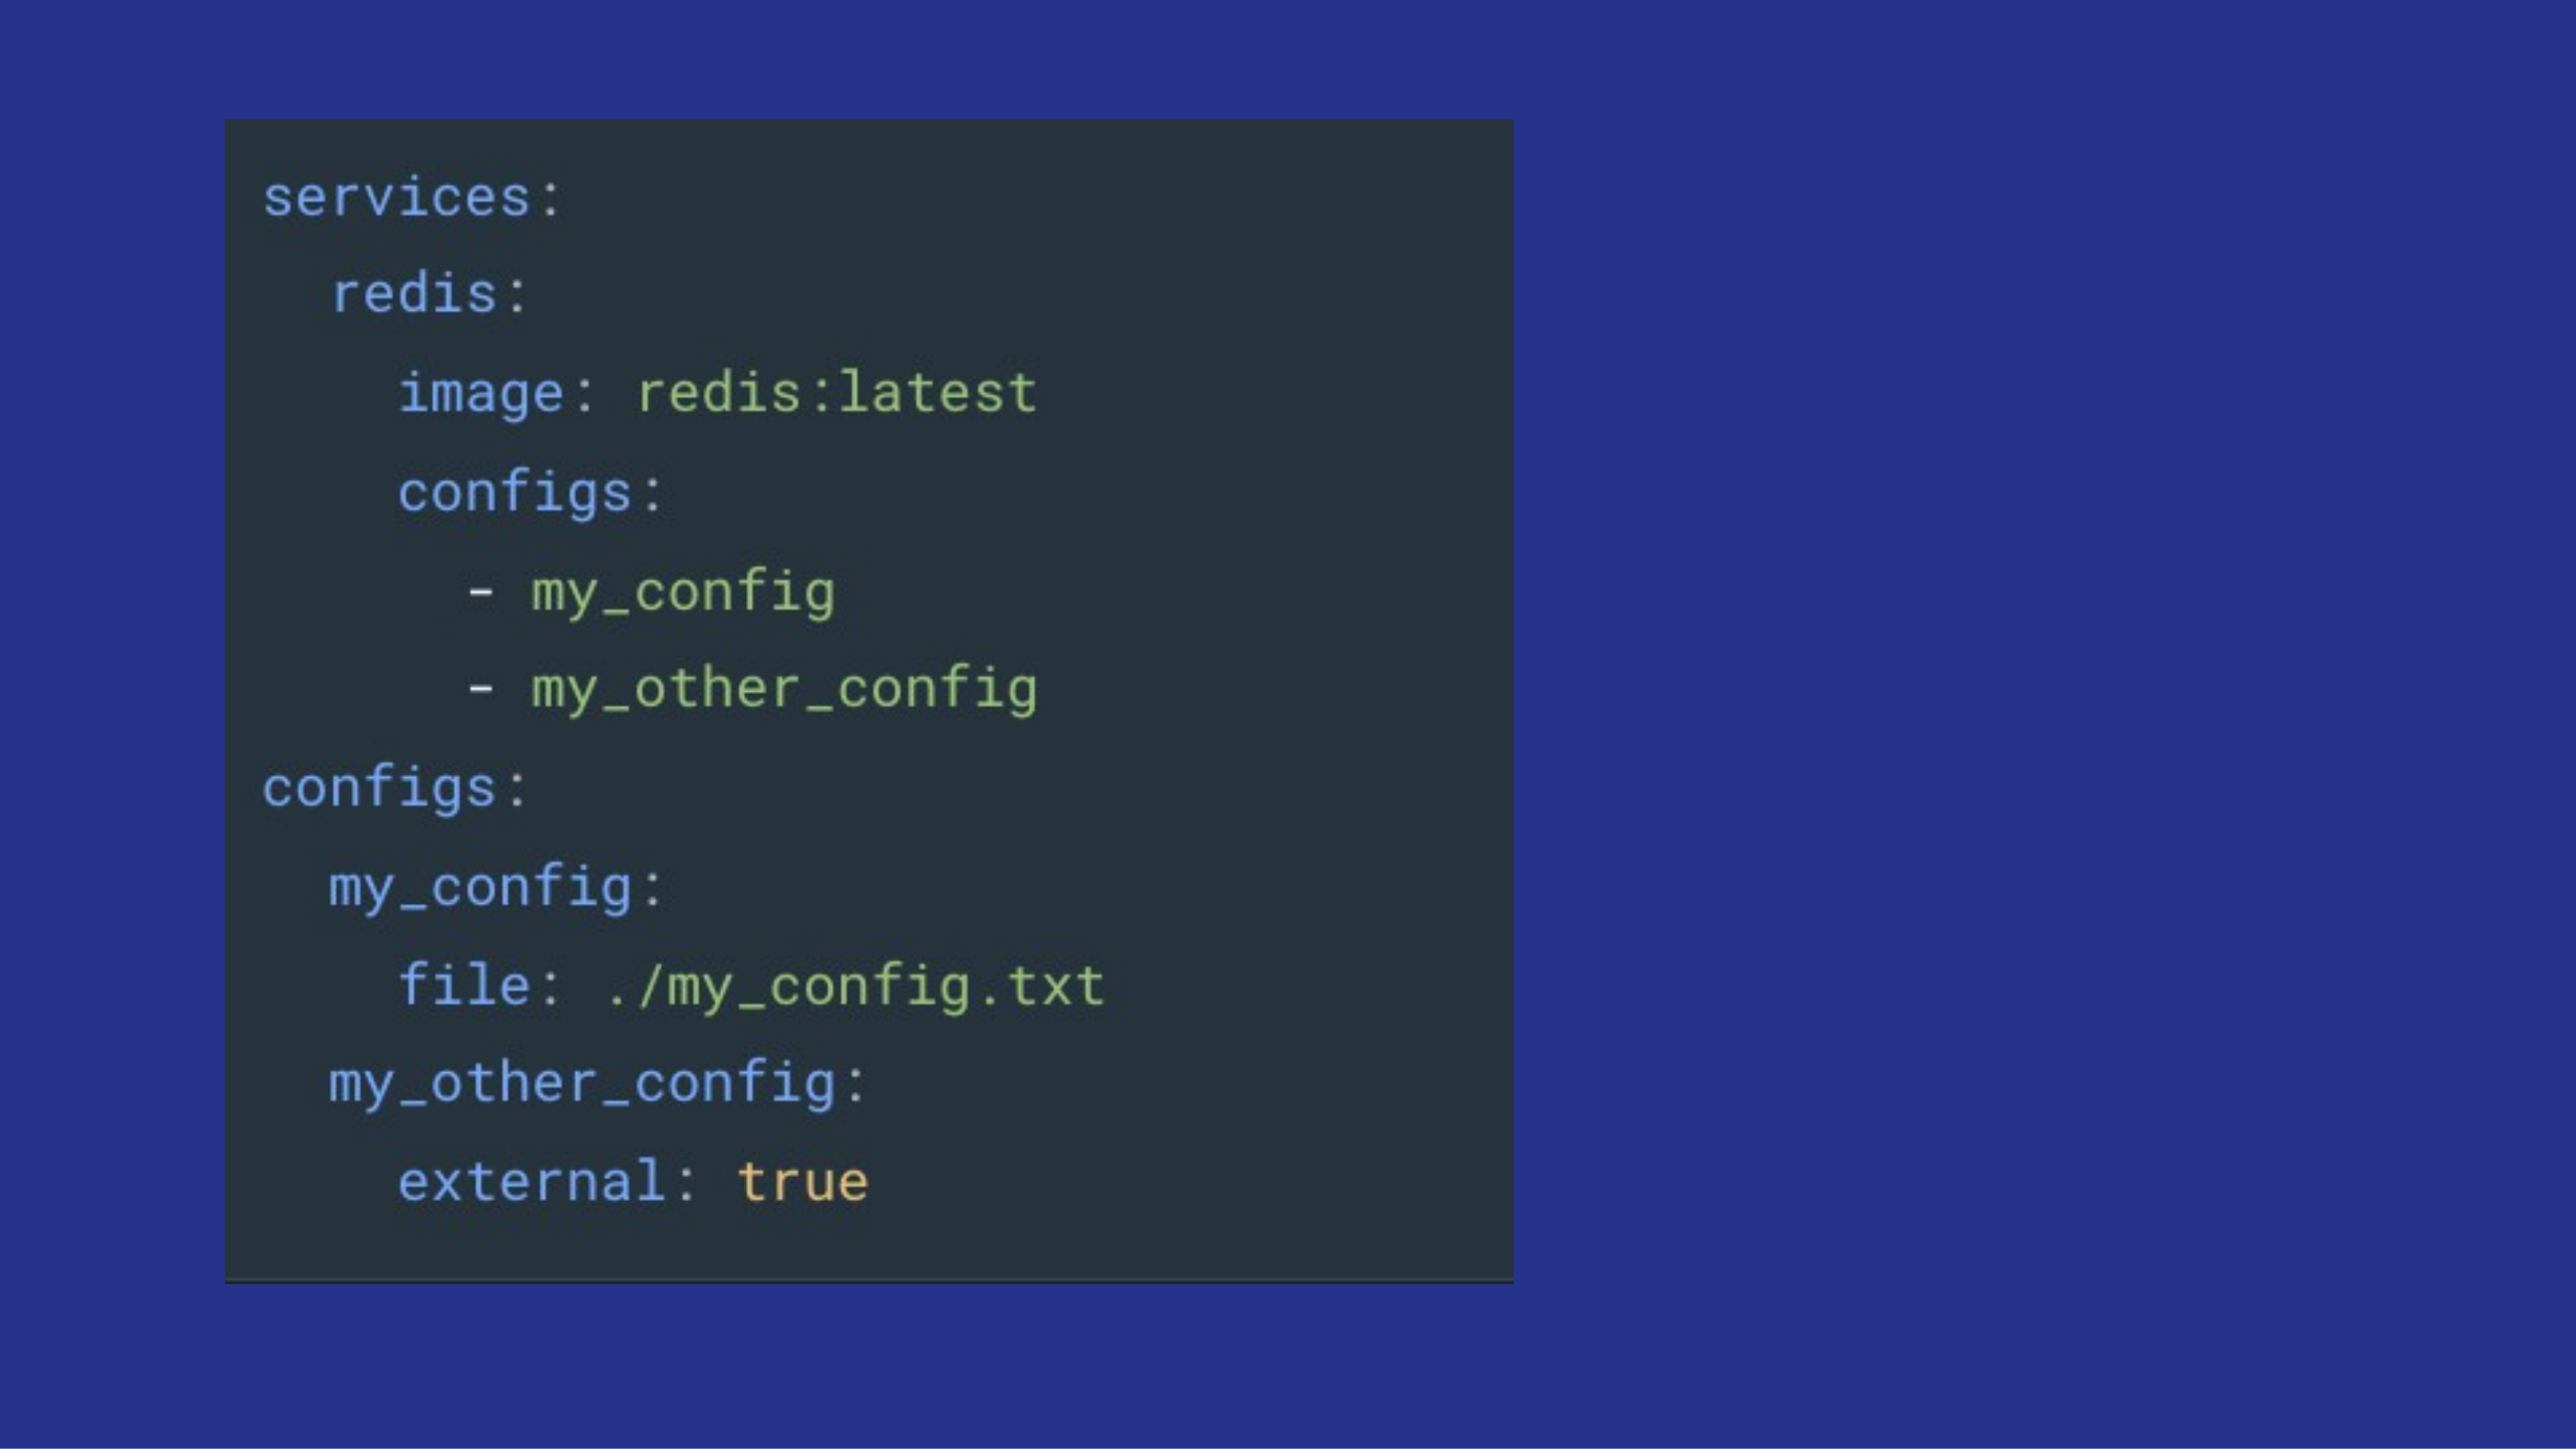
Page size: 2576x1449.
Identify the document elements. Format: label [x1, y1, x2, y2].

picture [224, 119, 1514, 1284]
